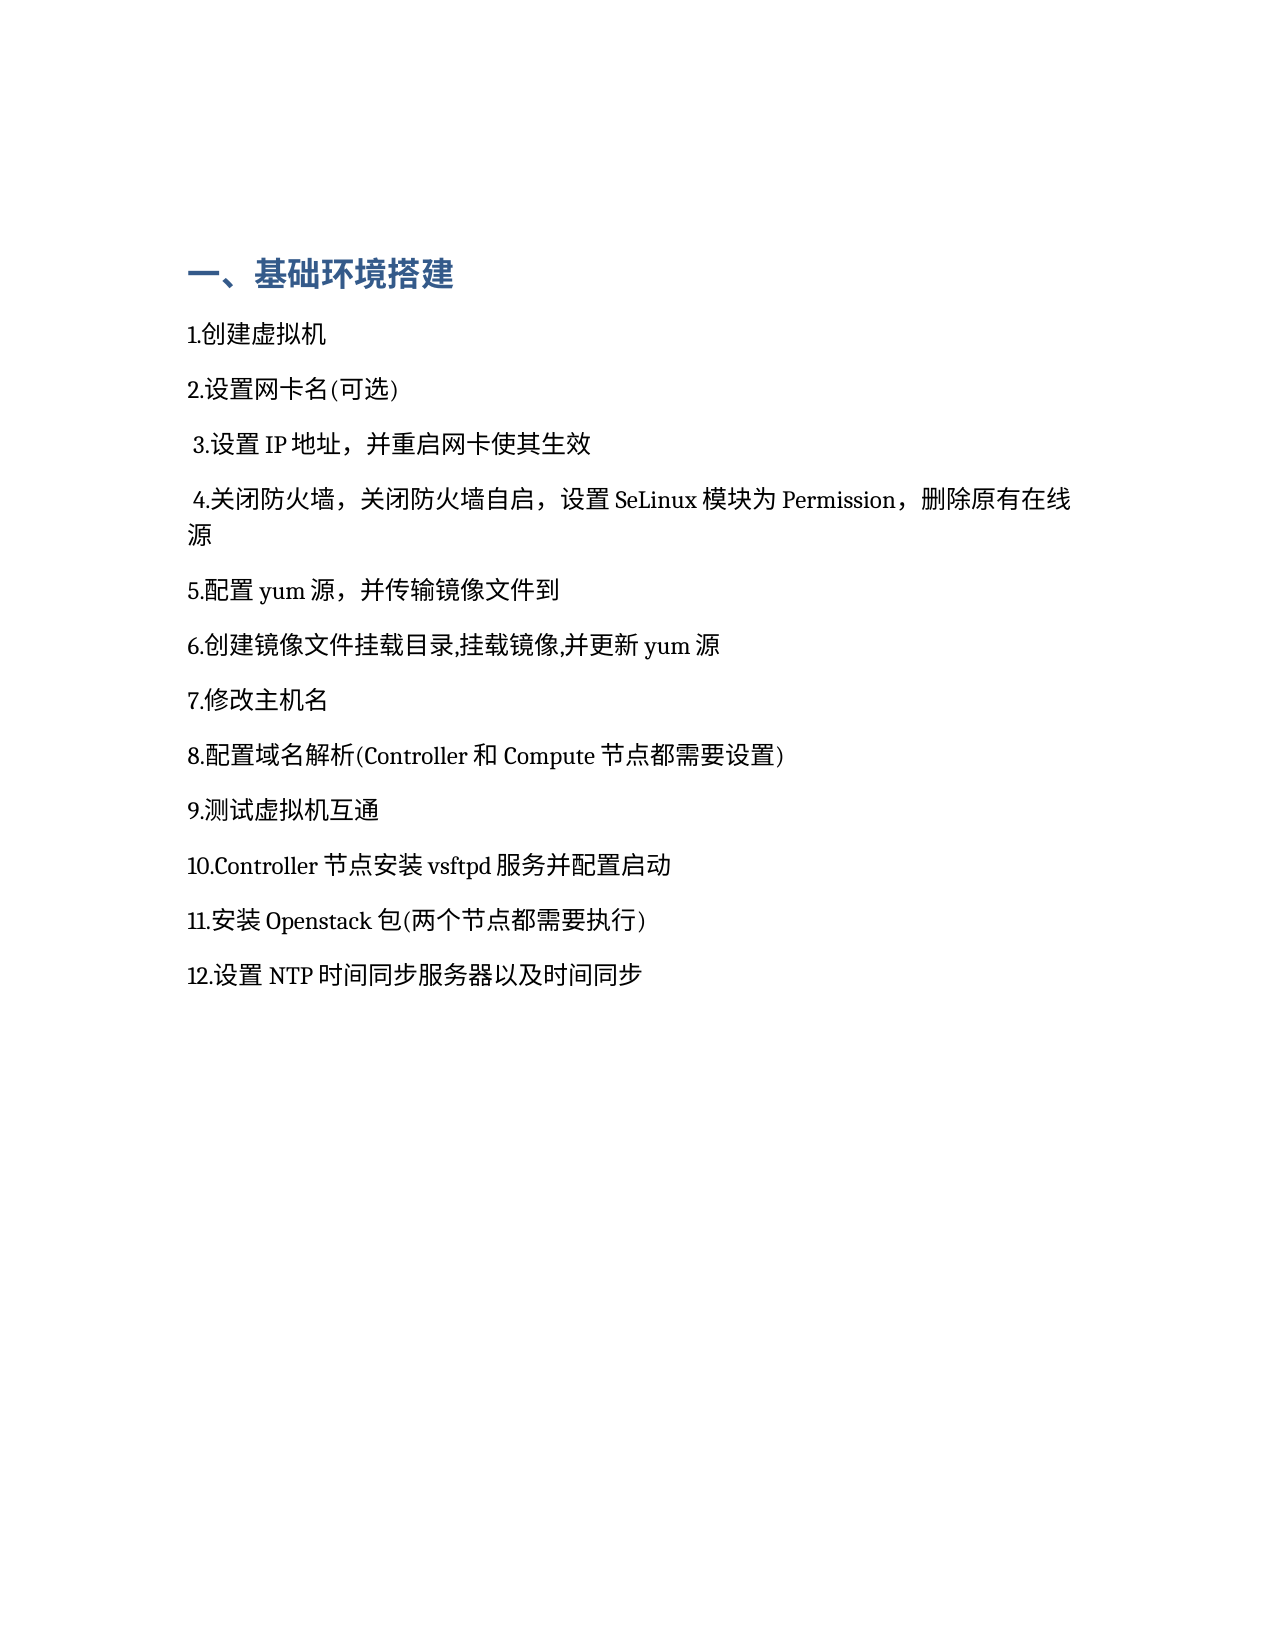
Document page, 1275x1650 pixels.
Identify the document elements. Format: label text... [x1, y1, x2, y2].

text 6.创建镜像文件挂载目录,挂载镜像,并更新yum源 [187, 626, 1087, 662]
text 4.关闭防火墙，关闭防火墙自启，设置SeLinux模块为Permission，删除原有在线源 [187, 479, 1087, 552]
text 12.设置NTP时间同步服务器以及时间同步 [187, 956, 1087, 992]
text 1.创建虚拟机 [187, 314, 1087, 351]
text 9.测试虚拟机互通 [187, 791, 1087, 827]
text 2.设置网卡名(可选) [187, 369, 1087, 406]
text 10.Controller节点安装vsftpd服务并配置启动 [187, 846, 1087, 882]
text 8.配置域名解析(Controller 和 Compute节点都需要设置) [187, 736, 1087, 772]
text 5.配置yum源，并传输镜像文件到 [187, 571, 1087, 607]
text 3.设置IP地址，并重启网卡使其生效 [187, 424, 1087, 461]
text 一、基础环境搭建 [187, 247, 1087, 296]
text 7.修改主机名 [187, 681, 1087, 717]
text 11.安装Openstack包(两个节点都需要执行) [187, 901, 1087, 937]
